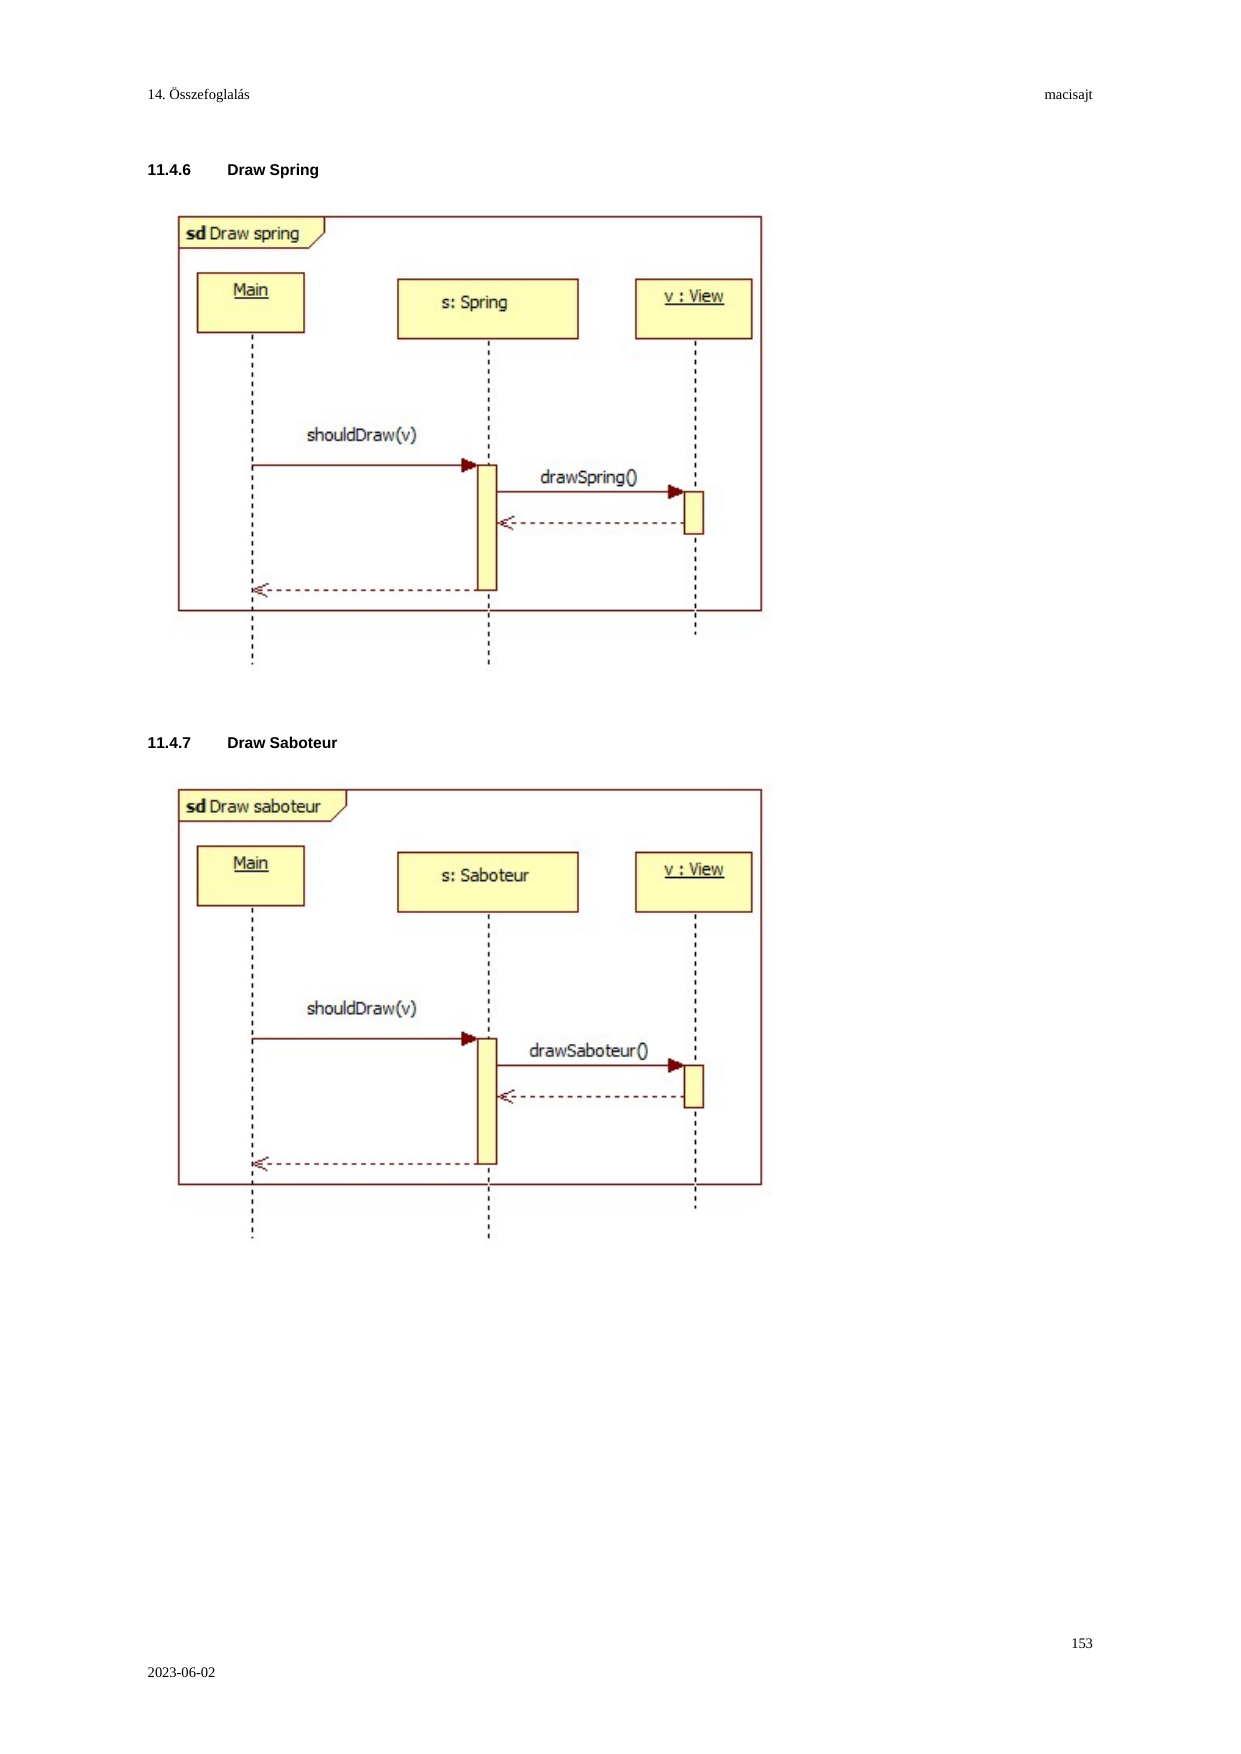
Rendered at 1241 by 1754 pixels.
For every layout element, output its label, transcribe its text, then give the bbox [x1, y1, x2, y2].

picture [147, 758, 792, 1270]
subtitle Draw Spring [147, 148, 1093, 179]
picture [147, 185, 792, 696]
subtitle Draw Saboteur [147, 721, 1093, 752]
